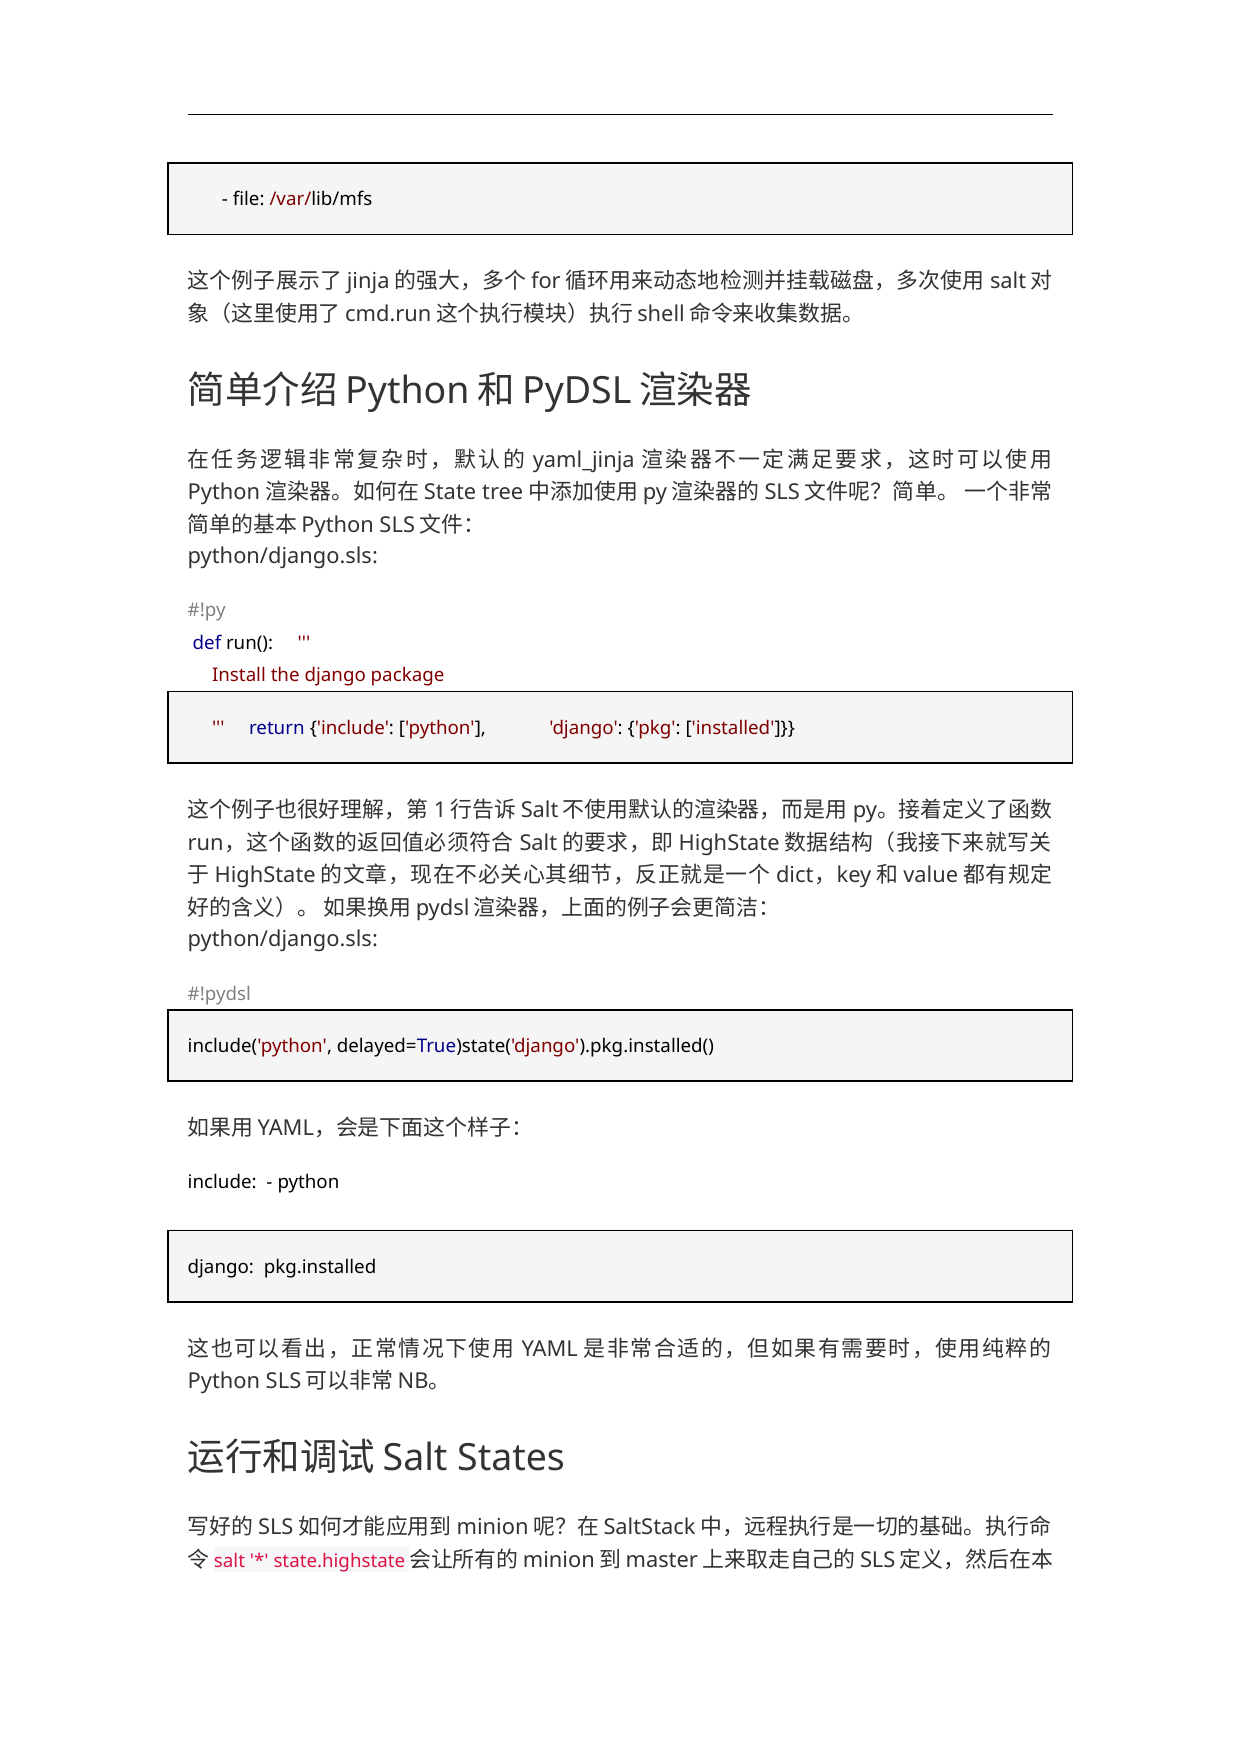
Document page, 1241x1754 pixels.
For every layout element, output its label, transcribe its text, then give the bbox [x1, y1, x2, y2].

text 如果用YAML，会是下面这个样子： [187, 1110, 1053, 1143]
text Install the django package [187, 658, 1053, 691]
text 在任务逻辑非常复杂时，默认的yaml_jinja渲染器不一定满足要求，这时可以使用Python渲染器。如何在State tree中添加使用py渲染器的SLS文件呢？简单。 一个非常简单的基本Python SLS文件： python/django.sls: [187, 441, 1053, 571]
text #!py [187, 593, 1053, 626]
text 这个例子展示了jinja的强大，多个for循环用来动态地检测并挂载磁盘，多次使用salt对象（这里使用了cmd.run这个执行模块）执行shell命令来收集数据。 [187, 263, 1053, 328]
text 这也可以看出，正常情况下使用YAML是非常合适的，但如果有需要时，使用纯粹的Python SLS可以非常NB。 [187, 1331, 1053, 1396]
text 这个例子也很好理解，第1行告诉Salt不使用默认的渲染器，而是用py。接着定义了函数run，这个函数的返回值必须符合Salt的要求，即HighState数据结构（我接下来就写关于HighState的文章，现在不必关心其细节，反正就是一个dict，key和value都有规定好的含义）。 如果换用pydsl渲染器，上面的例子会更简洁： python/django.sls: [187, 792, 1053, 954]
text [187, 1509, 1053, 1574]
text 运行和调试Salt States [187, 1422, 1053, 1487]
text ''' return {'include': ['python'], 'django': {'pkg': ['installed']}} [169, 692, 1072, 762]
text django: pkg.installed [169, 1231, 1072, 1301]
text 简单介绍Python和PyDSL渲染器 [187, 354, 1053, 419]
text include('python', delayed=True)state('django').pkg.installed() [169, 1011, 1072, 1080]
text def run(): ''' [187, 626, 1053, 658]
text #!pydsl [187, 976, 1053, 1009]
text - file: /var/lib/mfs [169, 164, 1072, 234]
text include: - python [187, 1164, 1053, 1197]
